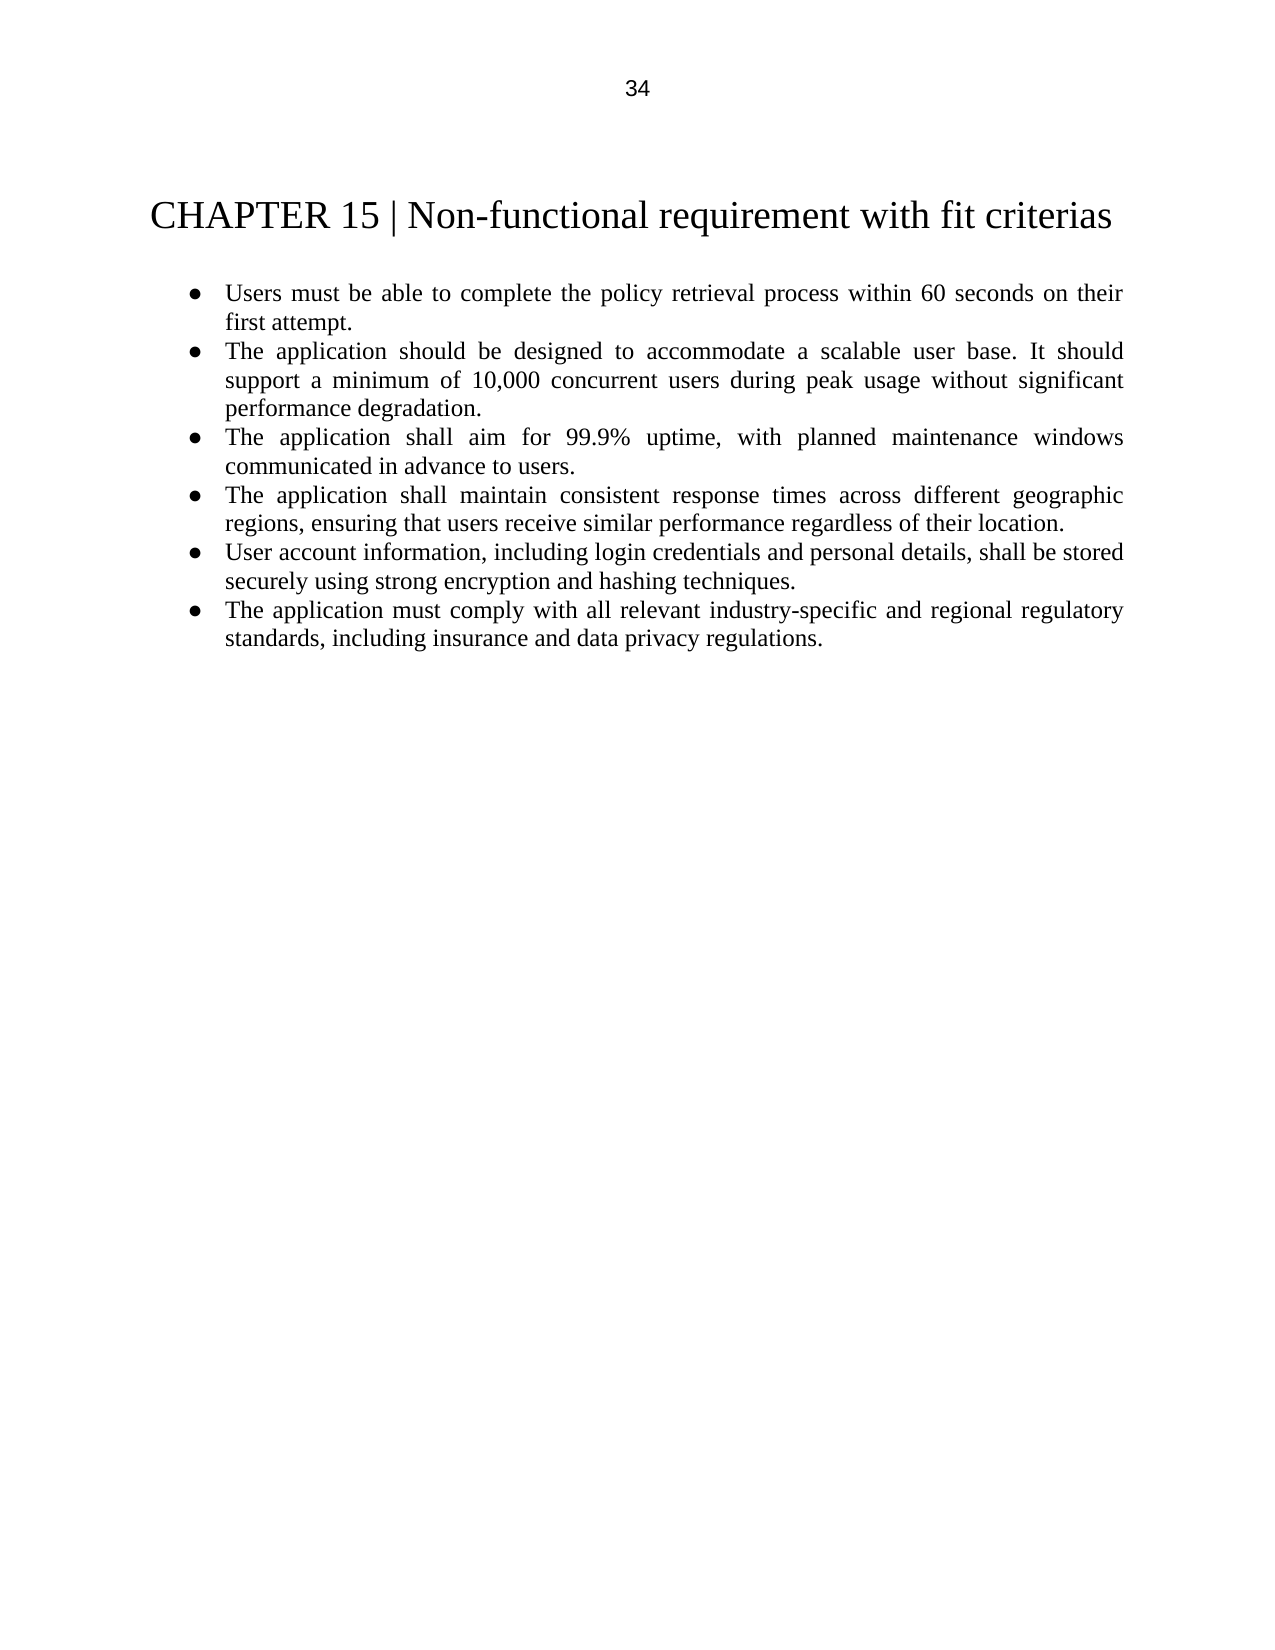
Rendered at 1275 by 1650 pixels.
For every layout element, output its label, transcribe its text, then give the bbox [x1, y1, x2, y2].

list The application should be designed to accommodate a scalable user base. It should support a minimum of 10,000 concurrent users during peak usage without significant performance degradation. [187, 336, 1125, 422]
list The application must comply with all relevant industry-specific and regional regulatory standards, including insurance and data privacy regulations. [187, 595, 1125, 652]
list The application shall maintain consistent response times across different geographic regions, ensuring that users receive similar performance regardless of their location. [187, 480, 1125, 537]
list The application shall aim for 99.9% uptime, with planned maintenance windows communicated in advance to users. [187, 422, 1125, 480]
list User account information, including login credentials and personal details, shall be stored securely using strong encryption and hashing techniques. [187, 537, 1125, 595]
list Users must be able to complete the policy retrieval process within 60 seconds on their first attempt. [187, 278, 1125, 336]
subtitle CHAPTER 15 | Non-functional requirement with fit criterias [150, 192, 1125, 237]
